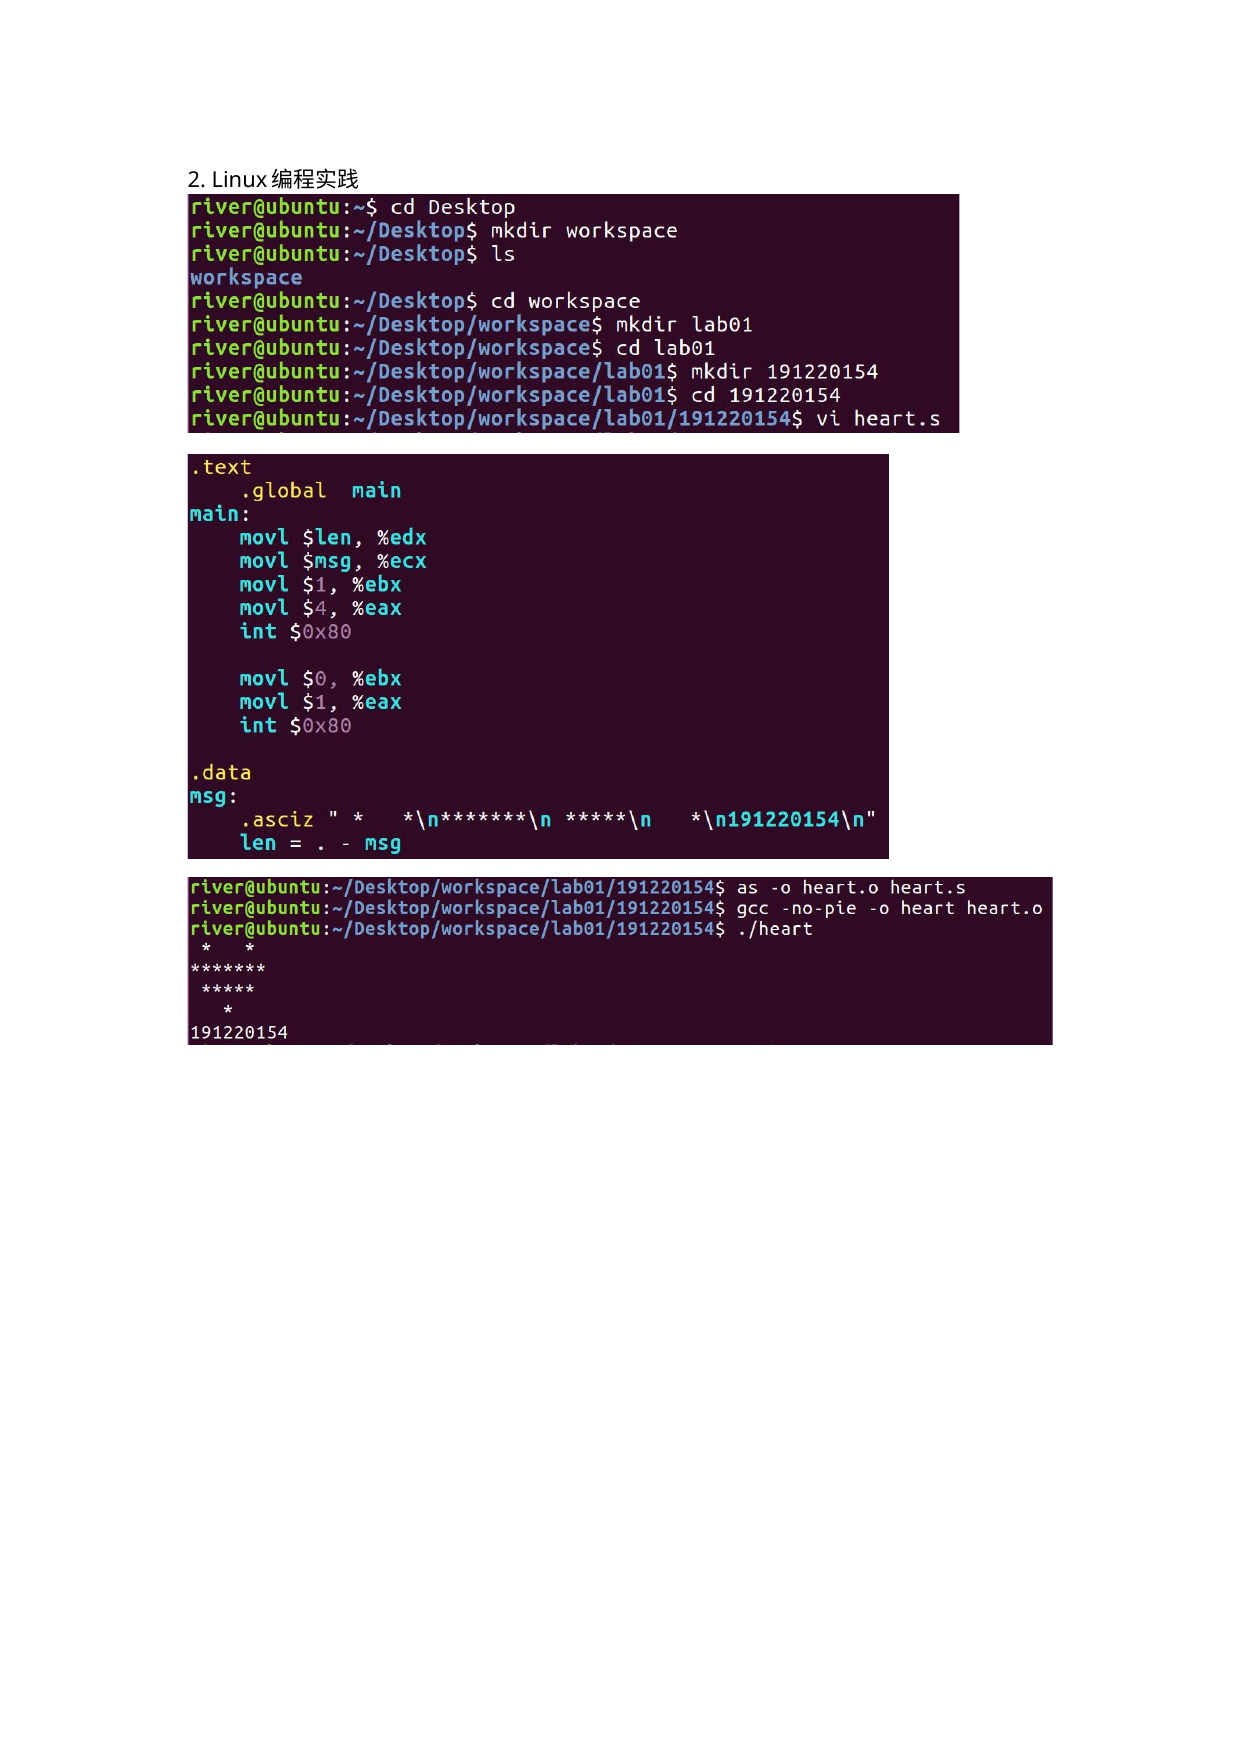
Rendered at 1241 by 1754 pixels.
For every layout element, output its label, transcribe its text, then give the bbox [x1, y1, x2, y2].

picture [187, 194, 960, 433]
text 2. Linux编程实践 [187, 162, 1053, 194]
picture [187, 454, 889, 859]
picture [187, 877, 1053, 1045]
